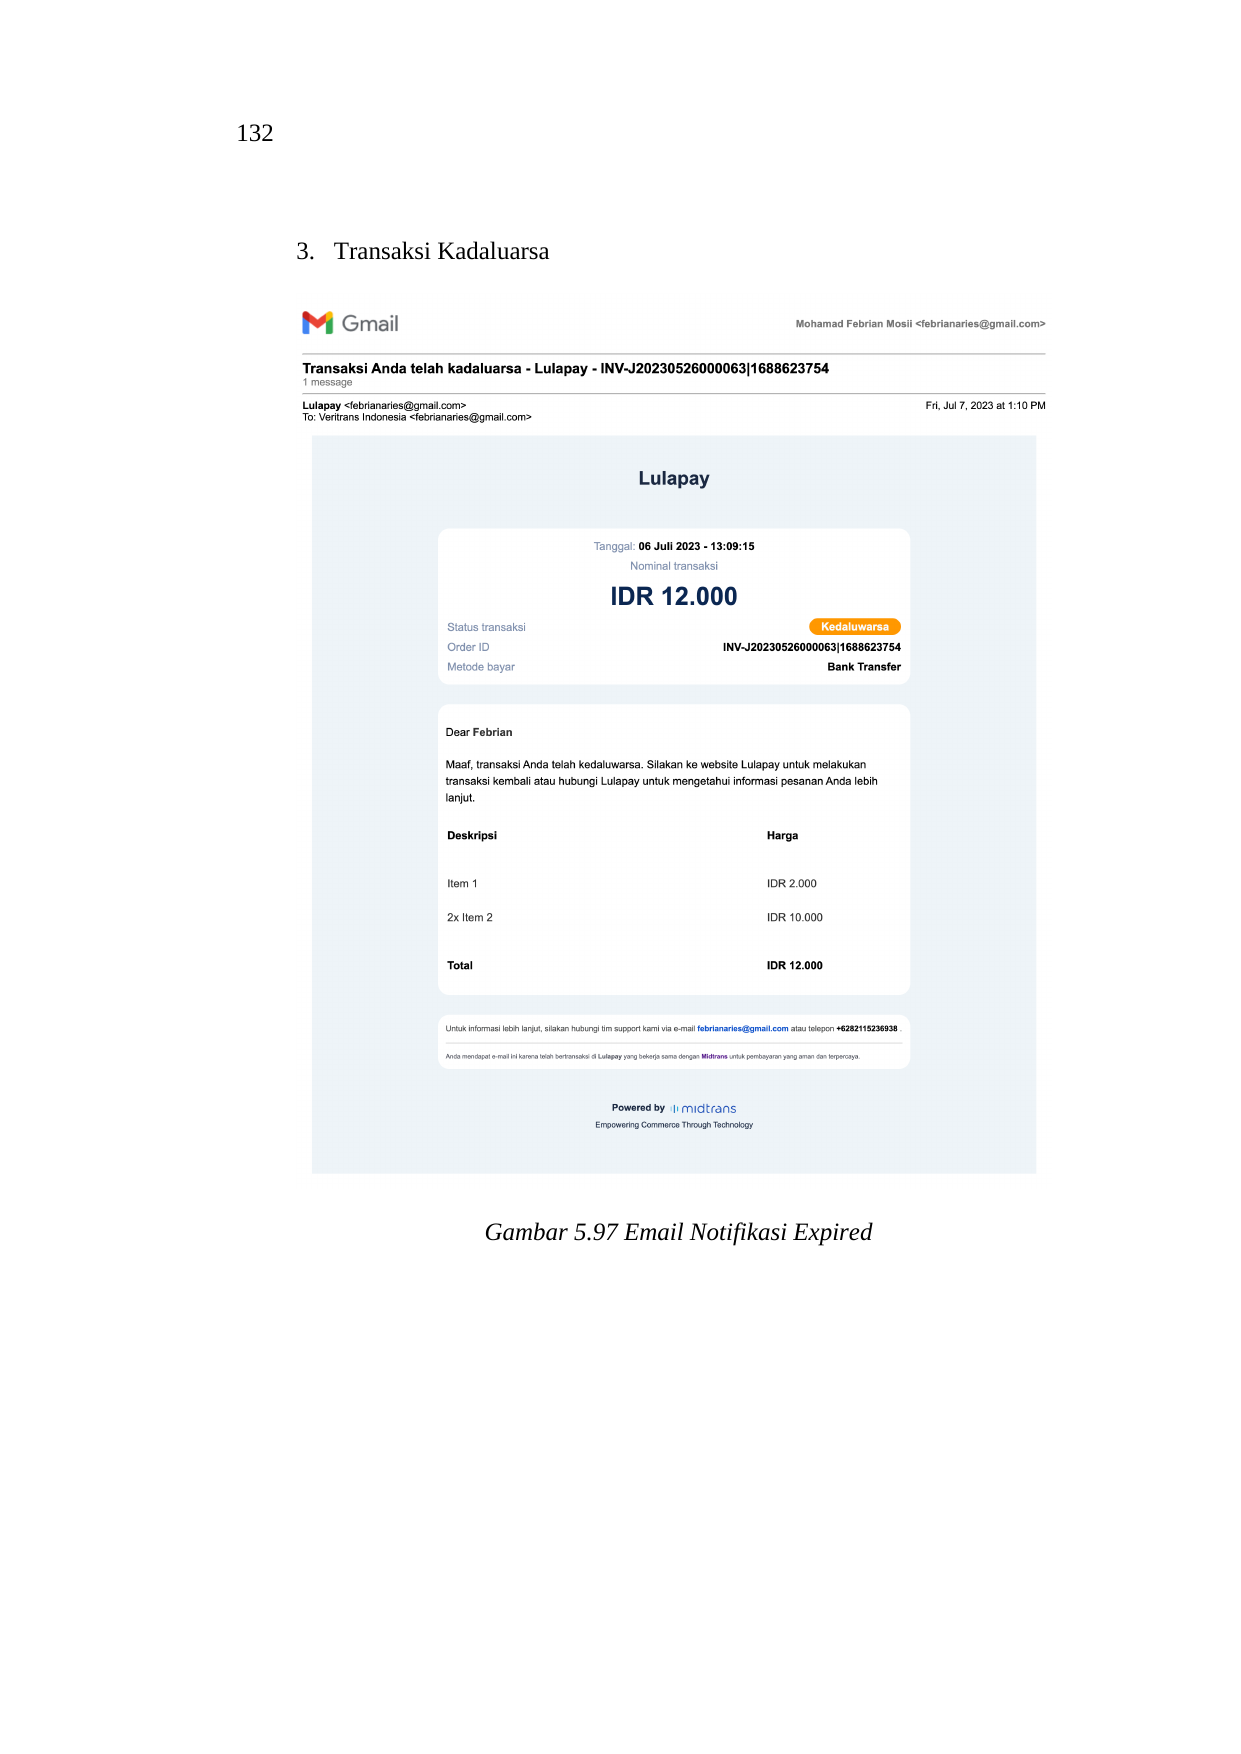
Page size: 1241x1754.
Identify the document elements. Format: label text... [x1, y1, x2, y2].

list Transaksi Kadaluarsa [296, 236, 1063, 265]
picture [296, 293, 1052, 1189]
